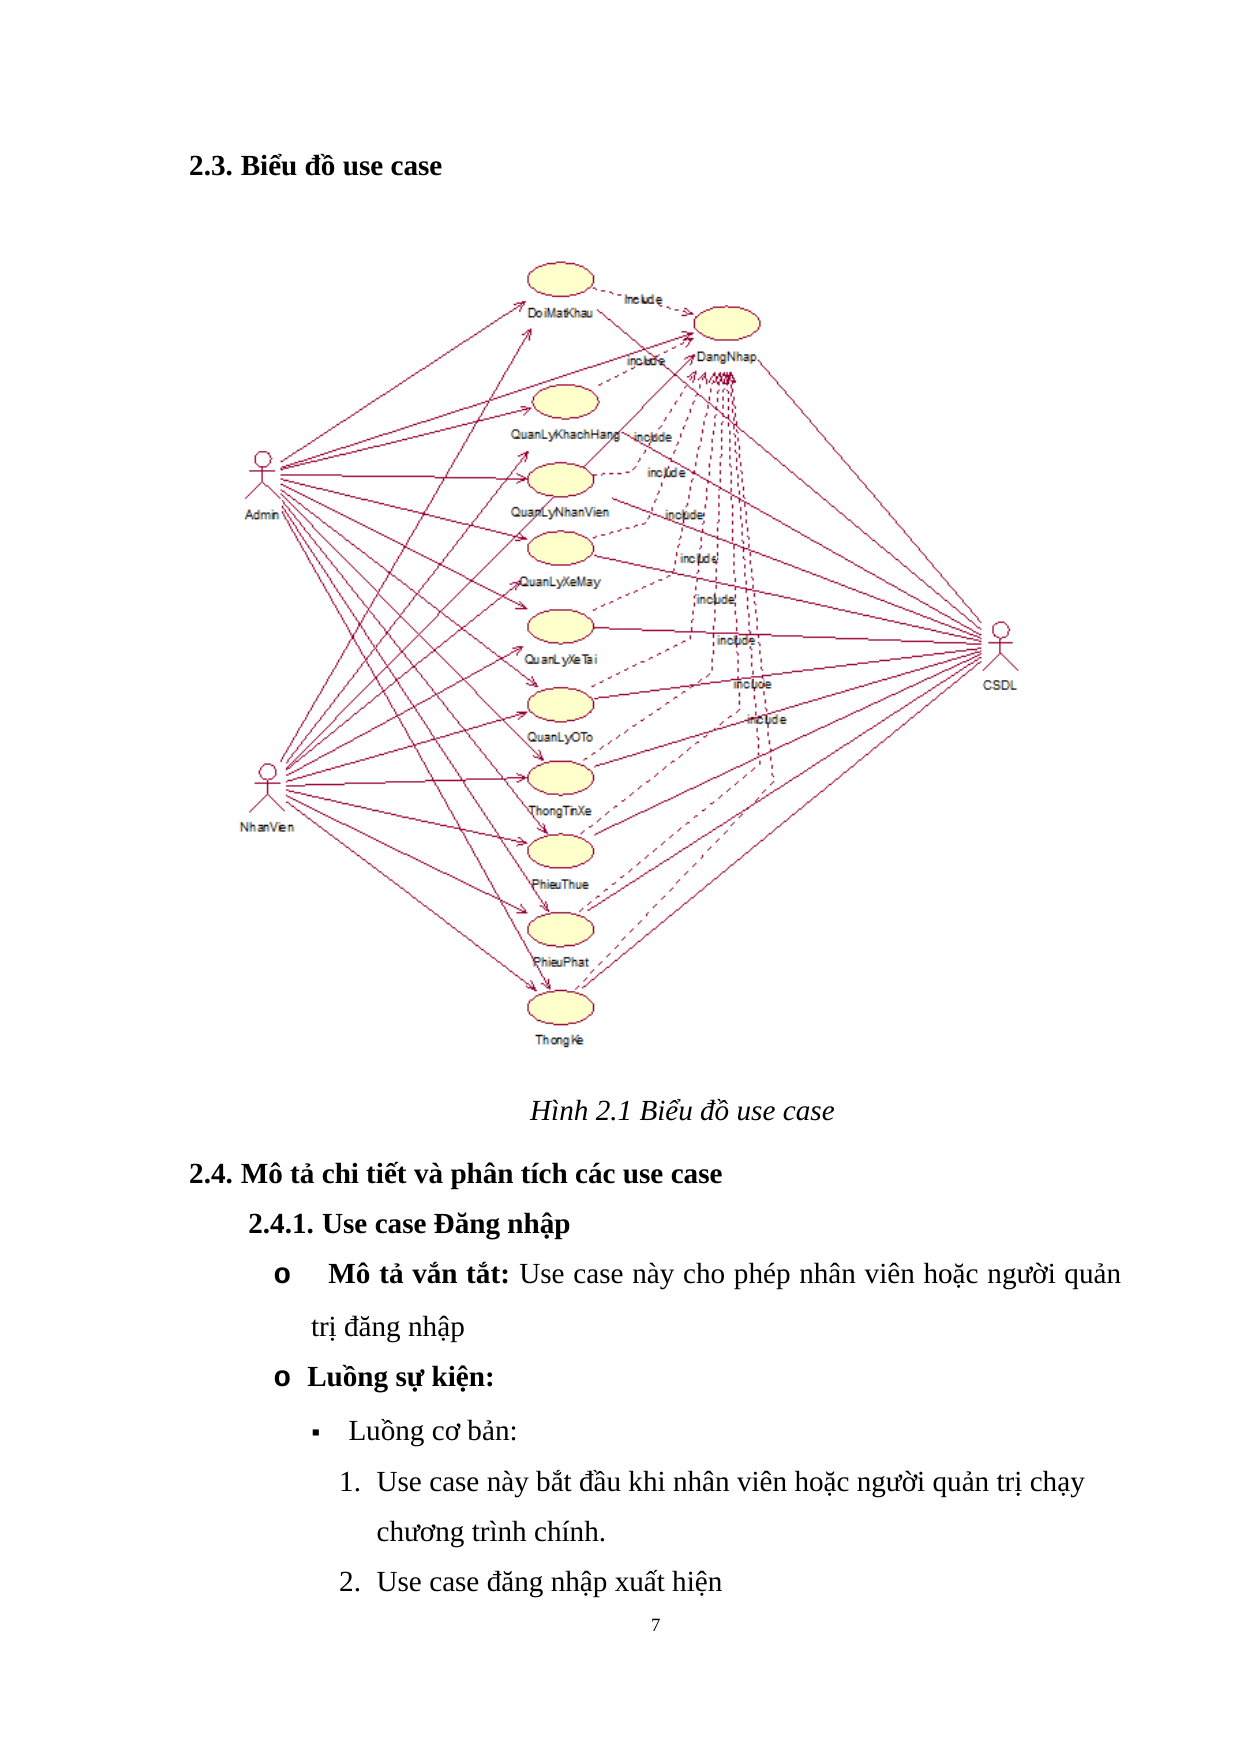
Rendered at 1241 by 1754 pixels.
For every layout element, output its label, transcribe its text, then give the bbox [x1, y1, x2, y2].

list Use case này bắt đầu khi nhân viên hoặc người quản trị chạy chương trình chính. [339, 1464, 1122, 1548]
text Hình 2.1 Biểu đồ use case [189, 1093, 1122, 1126]
list Mô tả vắn tắt: Use case này cho phép nhân viên hoặc người quản trị đăng nhập [273, 1256, 1122, 1343]
text Mô tả chi tiết và phân tích các use case [189, 1156, 1122, 1189]
list Use case đăng nhập xuất hiện [339, 1564, 1122, 1598]
list Luồng sự kiện: [273, 1359, 1122, 1396]
list Luồng cơ bản: [311, 1413, 1122, 1447]
text Biểu đồ use case [189, 148, 1122, 181]
text Use case Đăng nhập [248, 1206, 1122, 1239]
picture [188, 244, 1058, 1065]
